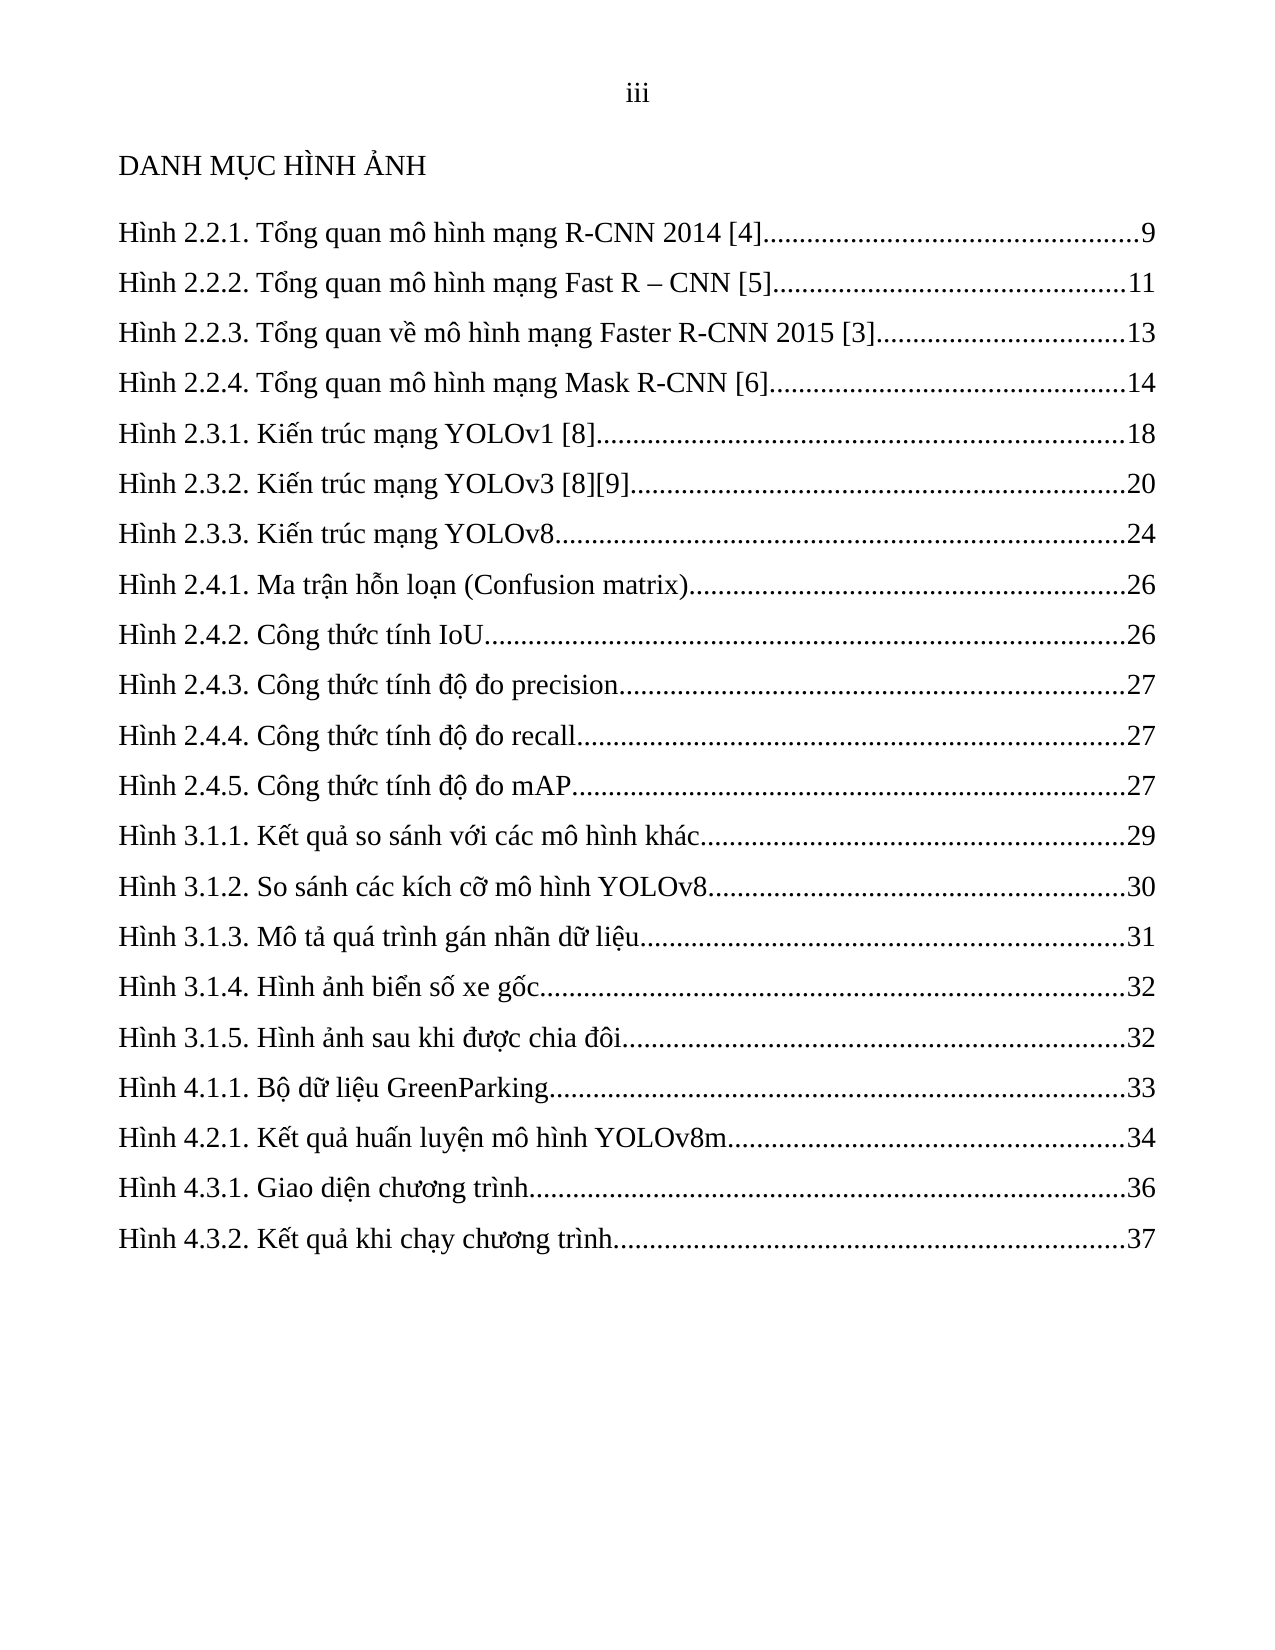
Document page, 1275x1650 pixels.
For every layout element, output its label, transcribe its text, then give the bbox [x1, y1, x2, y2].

text Hình 2.4.3. Công thức tính độ đo precision 27 [118, 667, 1157, 701]
text Hình 3.1.3. Mô tả quá trình gán nhãn dữ liệu 31 [118, 919, 1157, 953]
text Hình 4.2.1. Kết quả huấn luyện mô hình YOLOv8m 34 [118, 1120, 1157, 1154]
text Hình 2.3.2. Kiến trúc mạng YOLOv3 [8][9] 20 [118, 466, 1157, 500]
text Hình 4.3.1. Giao diện chương trình 36 [118, 1171, 1157, 1204]
text Hình 2.4.5. Công thức tính độ đo mAP 27 [118, 768, 1157, 802]
text Hình 2.3.3. Kiến trúc mạng YOLOv8 24 [118, 517, 1157, 550]
text Hình 2.4.2. Công thức tính IoU 26 [118, 617, 1157, 651]
text Hình 2.4.1. Ma trận hỗn loạn (Confusion matrix) 26 [118, 567, 1157, 600]
text Hình 2.4.4. Công thức tính độ đo recall 27 [118, 718, 1157, 751]
text Hình 3.1.5. Hình ảnh sau khi được chia đôi 32 [118, 1020, 1157, 1053]
text Hình 2.2.1. Tổng quan mô hình mạng R-CNN 2014 [4] 9 [118, 215, 1157, 248]
text Hình 3.1.4. Hình ảnh biển số xe gốc 32 [118, 969, 1157, 1003]
text Hình 3.1.1. Kết quả so sánh với các mô hình khác 29 [118, 818, 1157, 852]
text DANH MỤC HÌNH ẢNH [118, 148, 1157, 181]
text Hình 2.3.1. Kiến trúc mạng YOLOv1 [8] 18 [118, 416, 1157, 449]
text Hình 2.2.4. Tổng quan mô hình mạng Mask R-CNN [6] 14 [118, 366, 1157, 399]
text Hình 4.3.2. Kết quả khi chạy chương trình 37 [118, 1221, 1157, 1254]
text Hình 4.1.1. Bộ dữ liệu GreenParking 33 [118, 1070, 1157, 1103]
text Hình 2.2.3. Tổng quan về mô hình mạng Faster R-CNN 2015 [3] 13 [118, 315, 1157, 349]
text Hình 3.1.2. So sánh các kích cỡ mô hình YOLOv8 30 [118, 869, 1157, 902]
text Hình 2.2.2. Tổng quan mô hình mạng Fast R – CNN [5] 11 [118, 265, 1157, 298]
